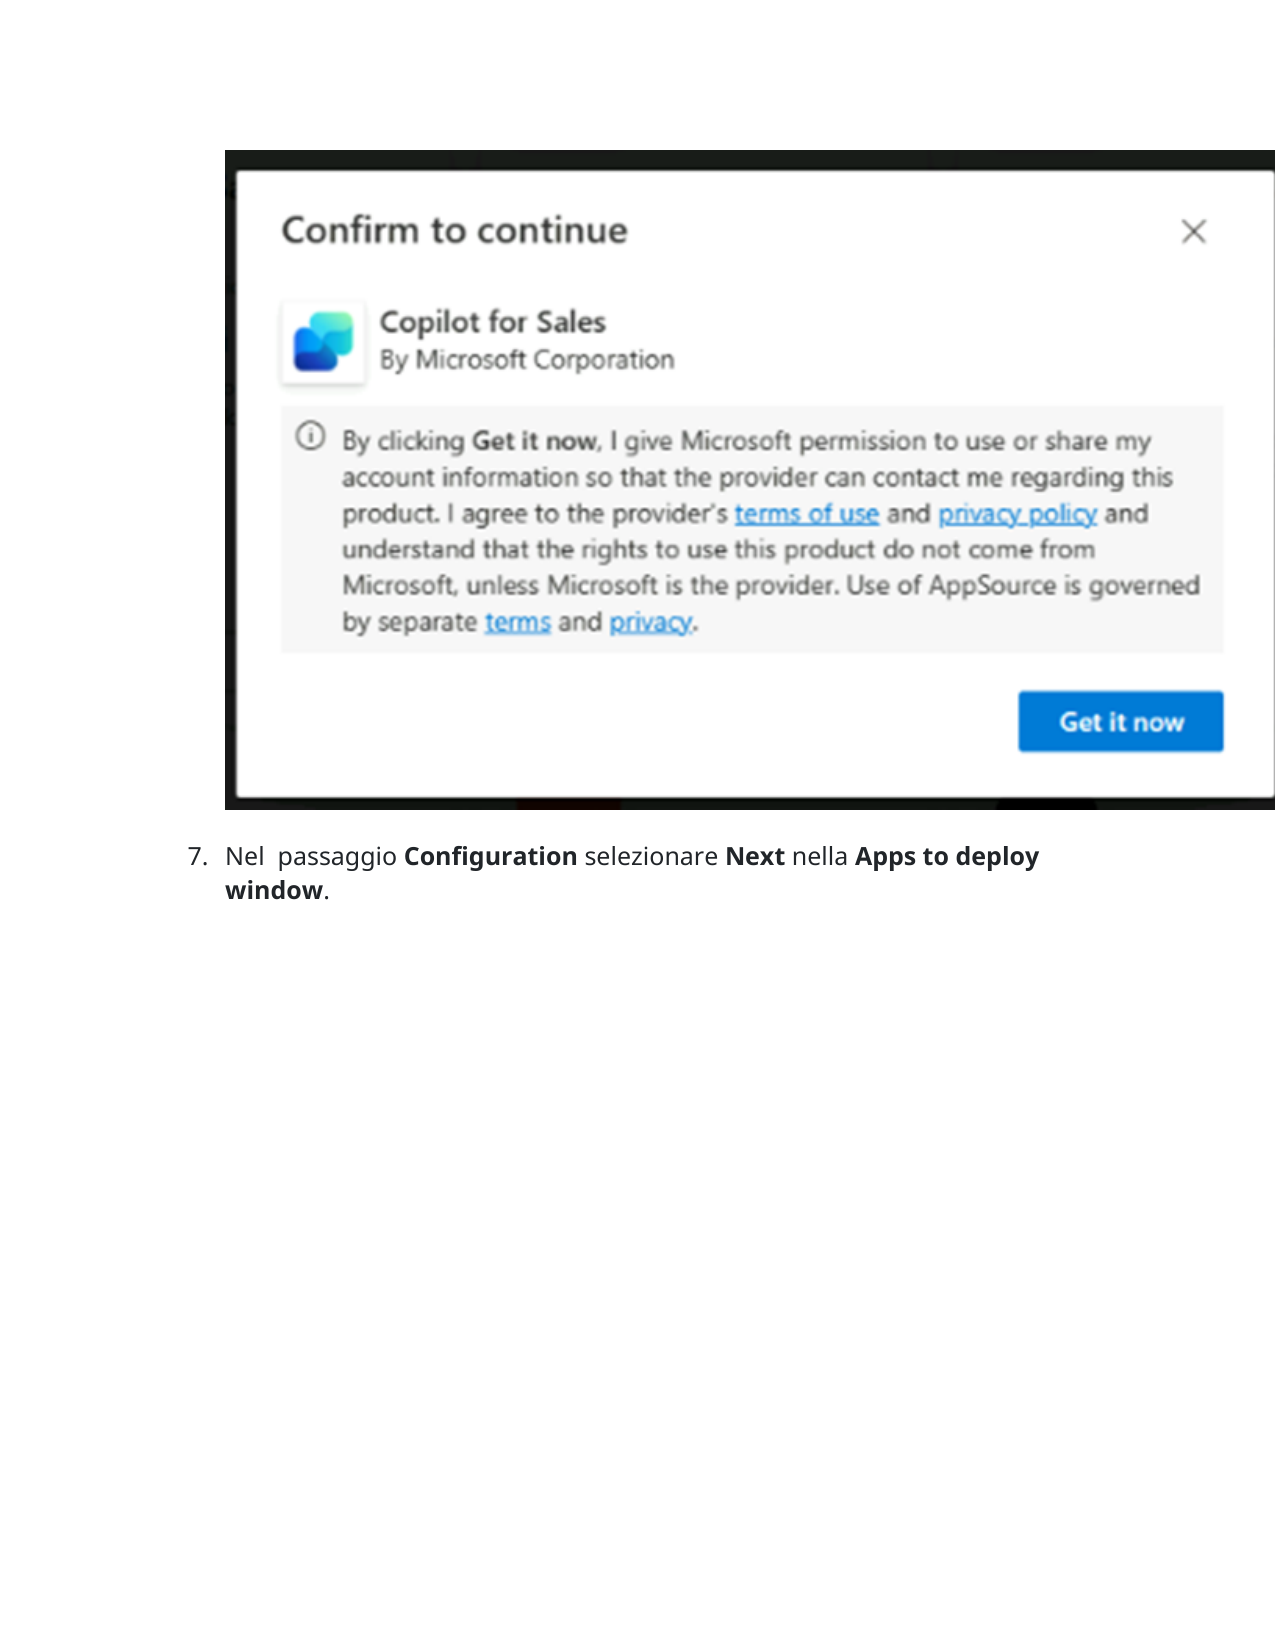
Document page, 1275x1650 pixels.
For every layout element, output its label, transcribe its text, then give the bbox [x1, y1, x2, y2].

picture [225, 150, 1275, 810]
list Nel passaggio Configuration selezionare Next nella Apps to deploy window. [187, 838, 1125, 907]
